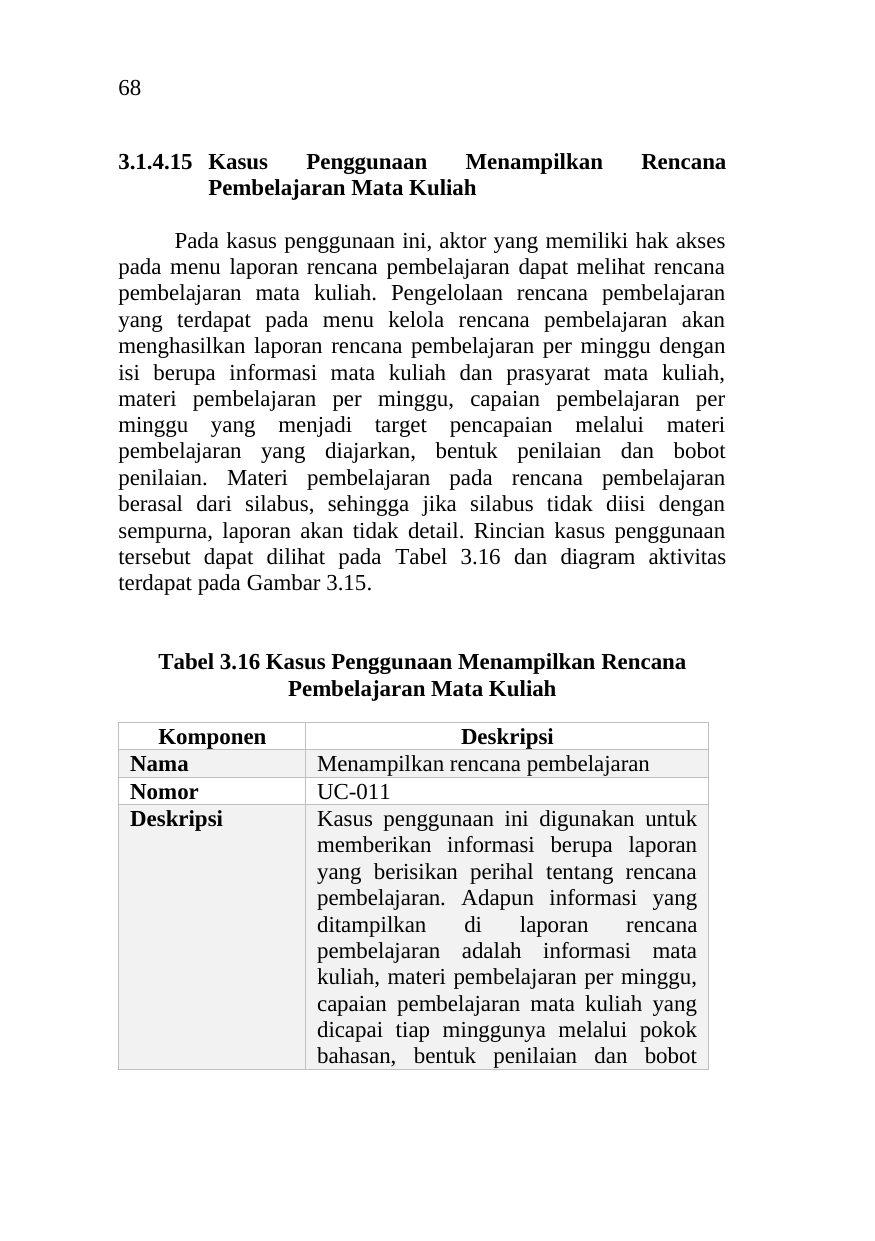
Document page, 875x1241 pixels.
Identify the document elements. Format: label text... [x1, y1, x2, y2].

table_header Komponen [119, 723, 305, 749]
text Tabel 3.16 Kasus Penggunaan Menampilkan Rencana Pembelajaran Mata Kuliah [118, 648, 726, 701]
subtitle Kasus Penggunaan Menampilkan Rencana Pembelajaran Mata Kuliah [118, 148, 726, 200]
table_header Deskripsi [306, 723, 708, 749]
table_cell Deskripsi [119, 805, 305, 1069]
table_cell Nama [119, 750, 305, 777]
table_cell Nomor [119, 778, 305, 804]
table_cell UC-011 [306, 778, 708, 804]
text Pada kasus penggunaan ini, aktor yang memiliki hak akses pada menu laporan rencana pembelajaran dapat melihat rencana pembelajaran mata kuliah. Pengelolaan rencana pembelajaran yang terdapat pada menu kelola rencana pembelajaran akan menghasilkan laporan rencana pembelajaran per minggu dengan isi berupa informasi mata kuliah dan prasyarat mata kuliah, materi pembelajaran per minggu, capaian pembelajaran per minggu yang menjadi target pencapaian melalui materi pembelajaran yang diajarkan, bentuk penilaian dan bobot penilaian. Materi pembelajaran pada rencana pembelajaran berasal dari silabus, sehingga jika silabus tidak diisi dengan sempurna, laporan akan tidak detail. Rincian kasus penggunaan tersebut dapat dilihat pada Tabel 3.16 dan diagram aktivitas terdapat pada Gambar 3.15. [118, 227, 726, 596]
table_cell Menampilkan rencana pembelajaran [306, 750, 708, 777]
